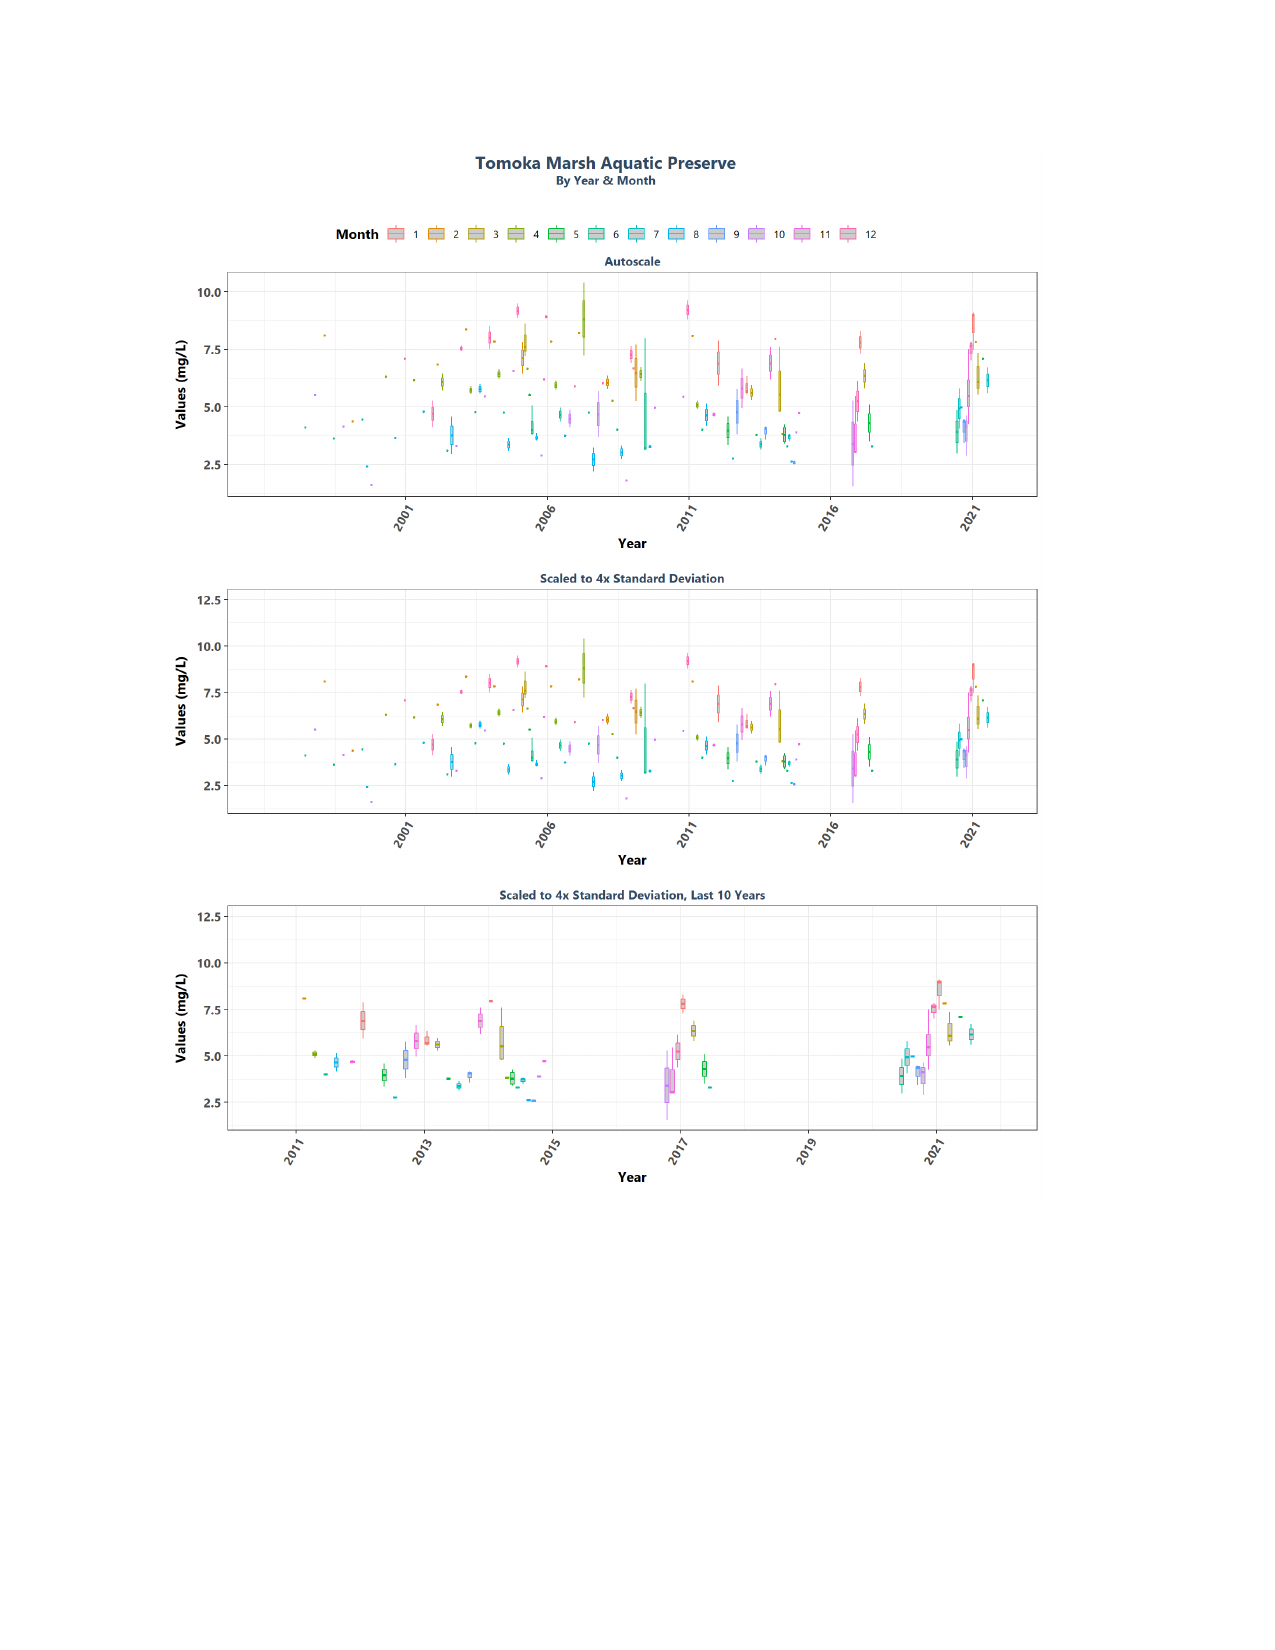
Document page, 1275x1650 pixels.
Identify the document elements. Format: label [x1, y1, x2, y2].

picture [168, 150, 1044, 1200]
